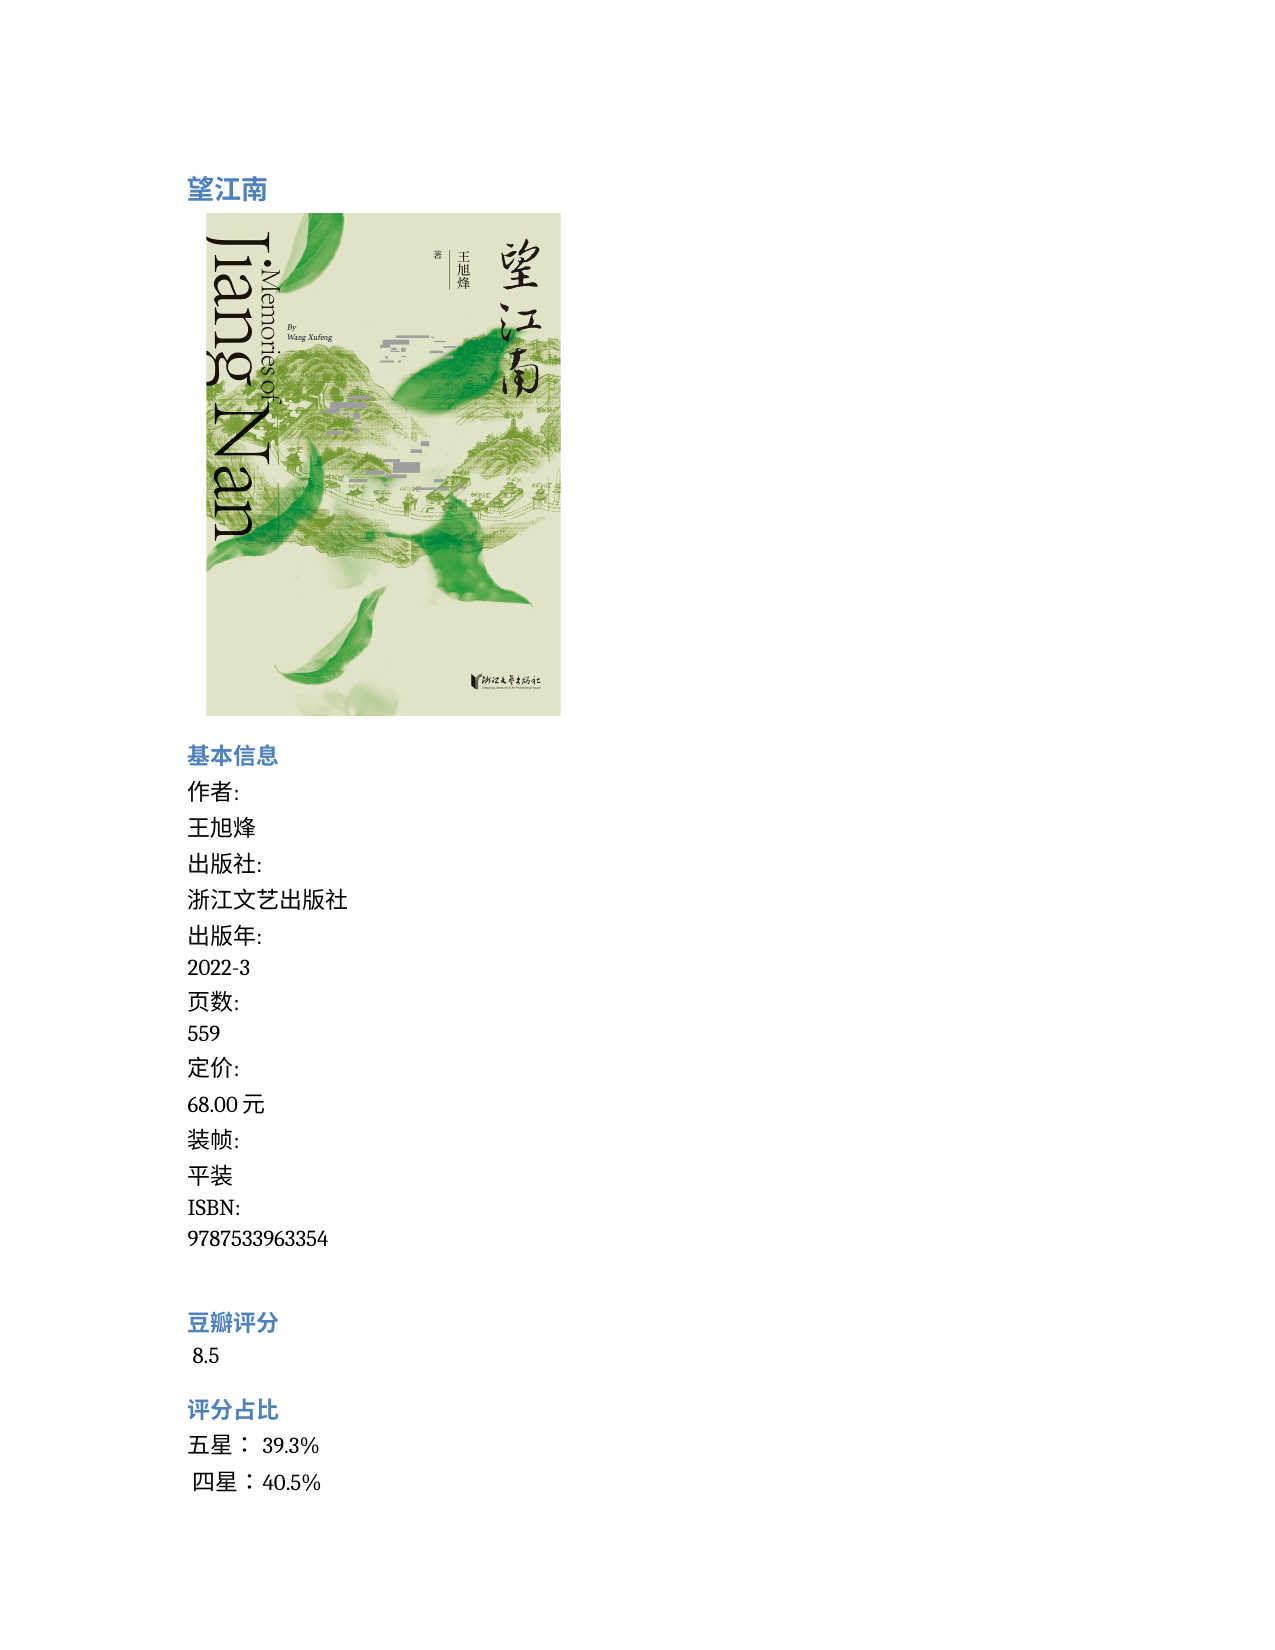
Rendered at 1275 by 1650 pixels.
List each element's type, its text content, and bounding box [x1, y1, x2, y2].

text 作者: 王旭烽 出版社: 浙江文艺出版社 出版年: 2022-3 页数: 559 定价: 68.00元 装帧: 平装 ISBN: 9787533963354 [187, 776, 1087, 1282]
picture [206, 213, 561, 716]
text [187, 1429, 1087, 1497]
subtitle 望江南 [187, 171, 1087, 208]
text 8.5 [187, 1342, 1087, 1369]
subtitle 评分占比 [187, 1393, 1087, 1425]
subtitle 豆瓣评分 [187, 1307, 1087, 1338]
subtitle 基本信息 [187, 740, 1087, 771]
